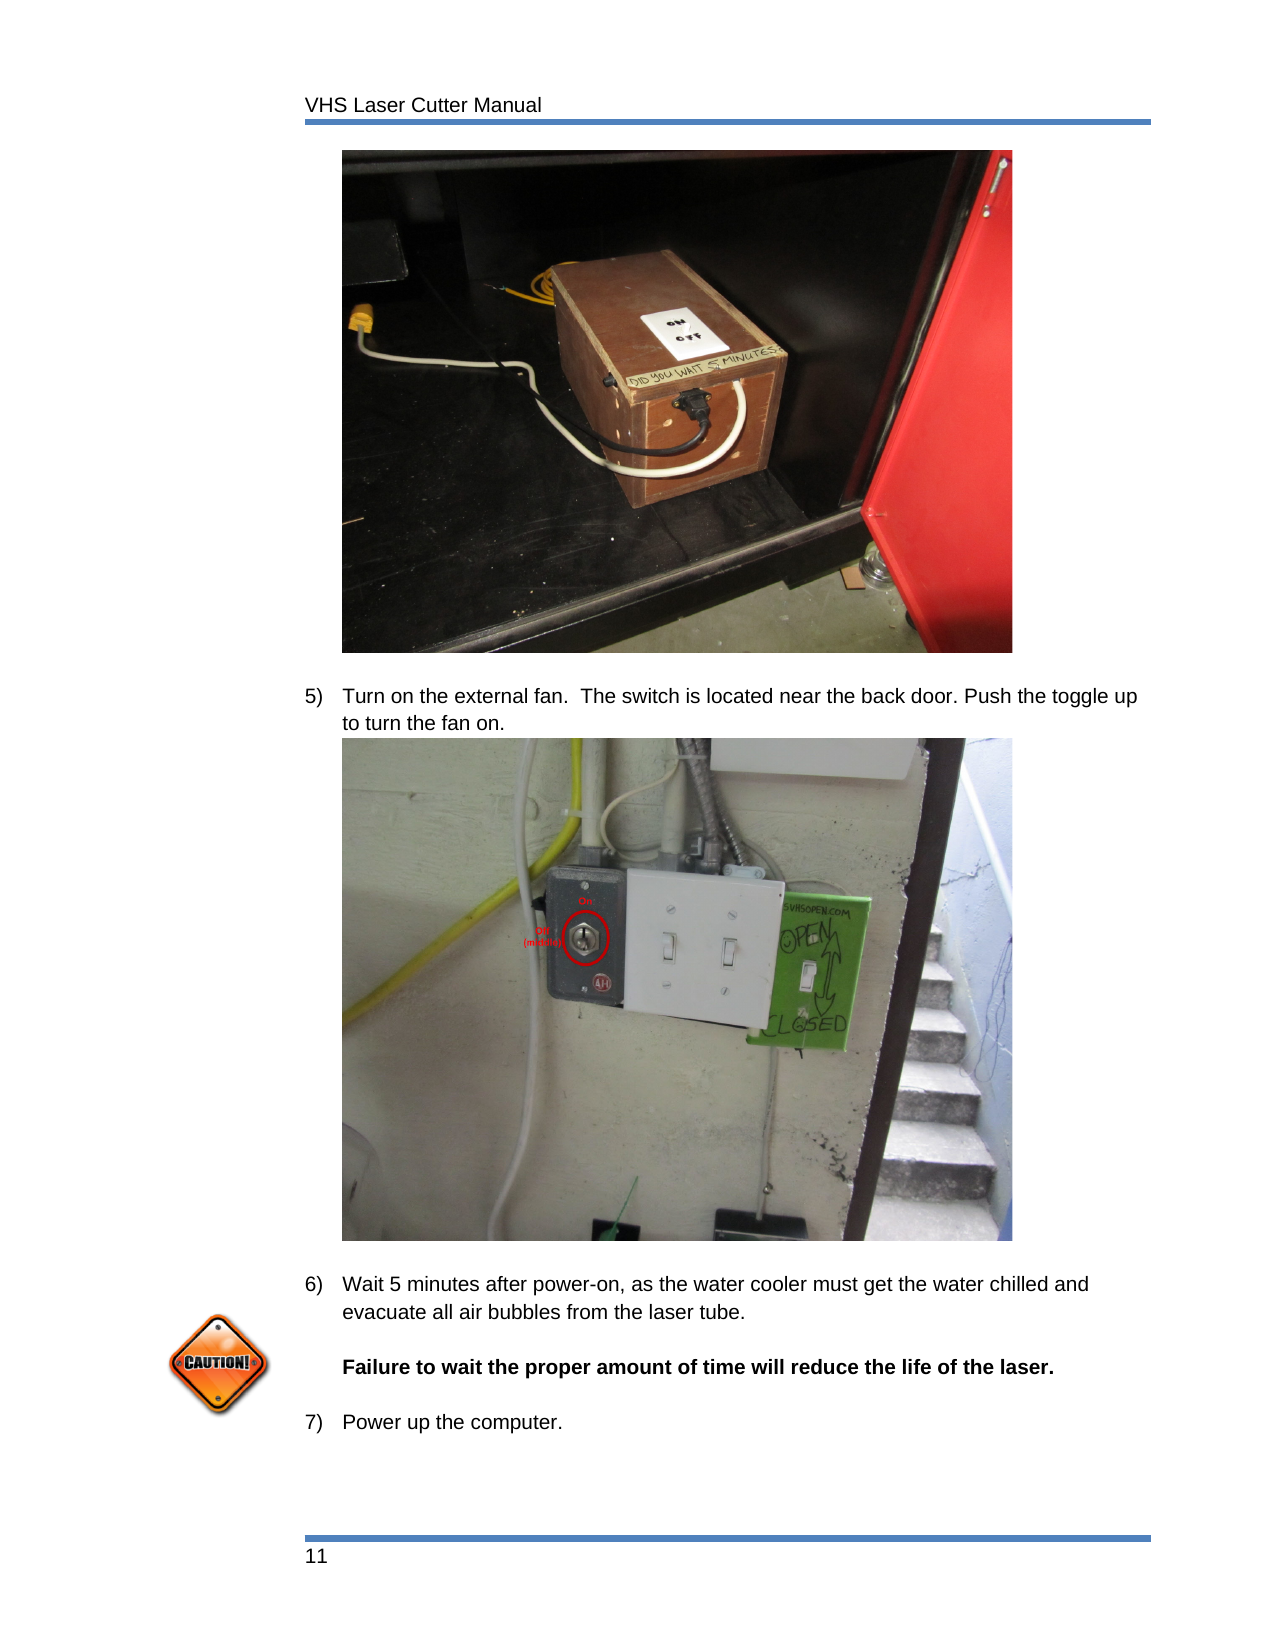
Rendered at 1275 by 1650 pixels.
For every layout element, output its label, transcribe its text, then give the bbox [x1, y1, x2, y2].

picture [163, 1310, 272, 1419]
picture [342, 738, 1013, 1241]
list Power up the computer. [304, 1409, 1151, 1433]
list Failure to wait the proper amount of time will reduce the life of the laser. [342, 1354, 1151, 1378]
picture [342, 150, 1013, 653]
list Turn on the external fan. The switch is located near the back door. Push the toggle up to turn the fan on. [304, 683, 1151, 735]
list Wait 5 minutes after power-on, as the water cooler must get the water chilled and evacuate all air bubbles from the laser tube. [304, 1272, 1151, 1323]
